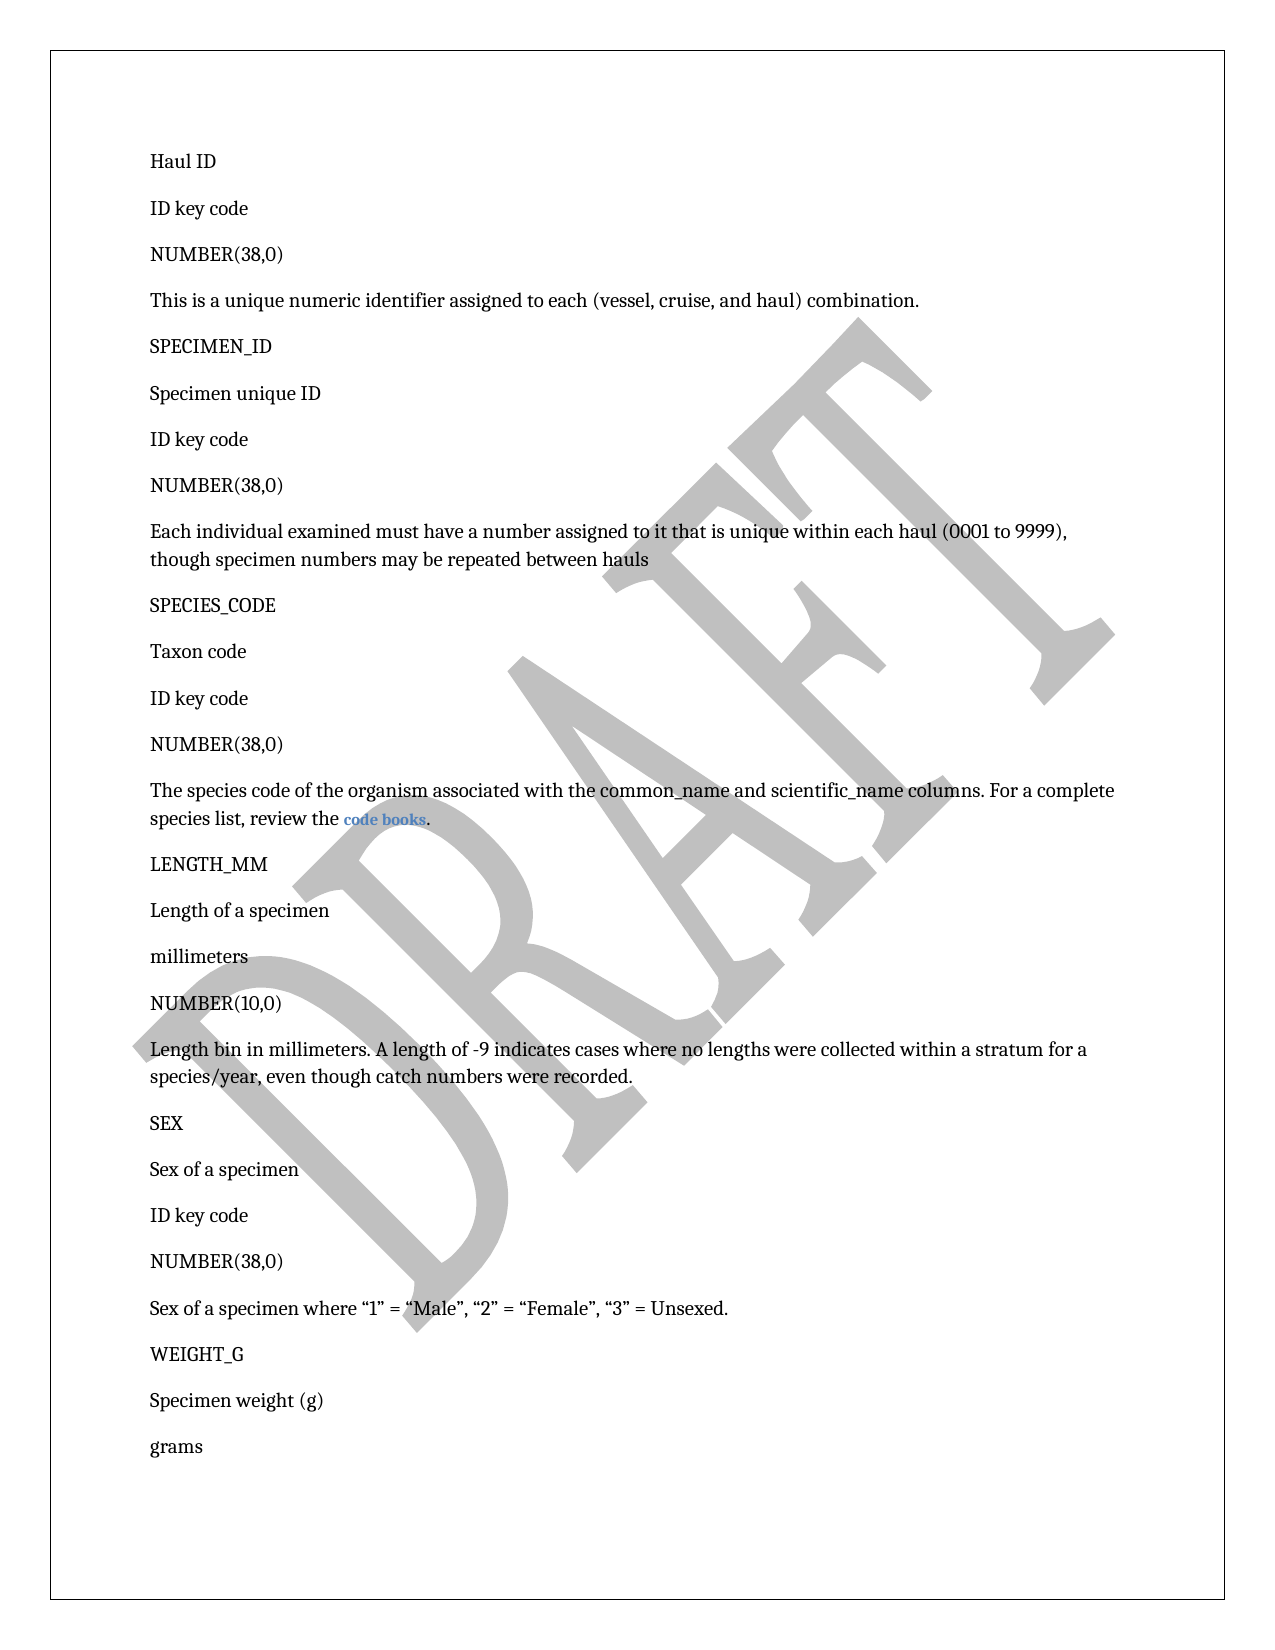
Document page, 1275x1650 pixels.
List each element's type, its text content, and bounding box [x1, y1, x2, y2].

text Sex of a specimen [150, 1157, 1125, 1181]
text Length of a specimen [150, 899, 1125, 923]
text SPECIES_CODE [150, 594, 1125, 618]
text SPECIMEN_ID [150, 335, 1125, 359]
text Each individual examined must have a number assigned to it that is unique within each haul (0001 to 9999), though specimen numbers may be repeated between hauls [150, 520, 1125, 571]
text ID key code [150, 427, 1125, 451]
text Specimen unique ID [150, 381, 1125, 405]
text NUMBER(38,0) [150, 732, 1125, 756]
text Haul ID [150, 150, 1125, 174]
text Sex of a specimen where “1” = “Male”, “2” = “Female”, “3” = Unsexed. [150, 1296, 1125, 1320]
text LENGTH_MM [150, 852, 1125, 876]
text grams [150, 1435, 1125, 1459]
text NUMBER(38,0) [150, 474, 1125, 498]
text SEX [150, 1111, 1125, 1135]
text Length bin in millimeters. A length of -9 indicates cases where no lengths were collected within a stratum for a species/year, even though catch numbers were recorded. [150, 1037, 1125, 1089]
text WEIGHT_G [150, 1342, 1125, 1366]
text NUMBER(10,0) [150, 991, 1125, 1015]
text This is a unique numeric identifier assigned to each (vessel, cruise, and haul) combination. [150, 289, 1125, 313]
text Specimen weight (g) [150, 1389, 1125, 1413]
text NUMBER(38,0) [150, 1250, 1125, 1274]
text ID key code [150, 1204, 1125, 1228]
text ID key code [150, 686, 1125, 710]
text Taxon code [150, 640, 1125, 664]
text millimeters [150, 945, 1125, 969]
text ID key code [150, 196, 1125, 220]
text NUMBER(38,0) [150, 242, 1125, 266]
text The species code of the organism associated with the common_name and scientific_name columns. For a complete species list, review the code books. [150, 779, 1125, 830]
